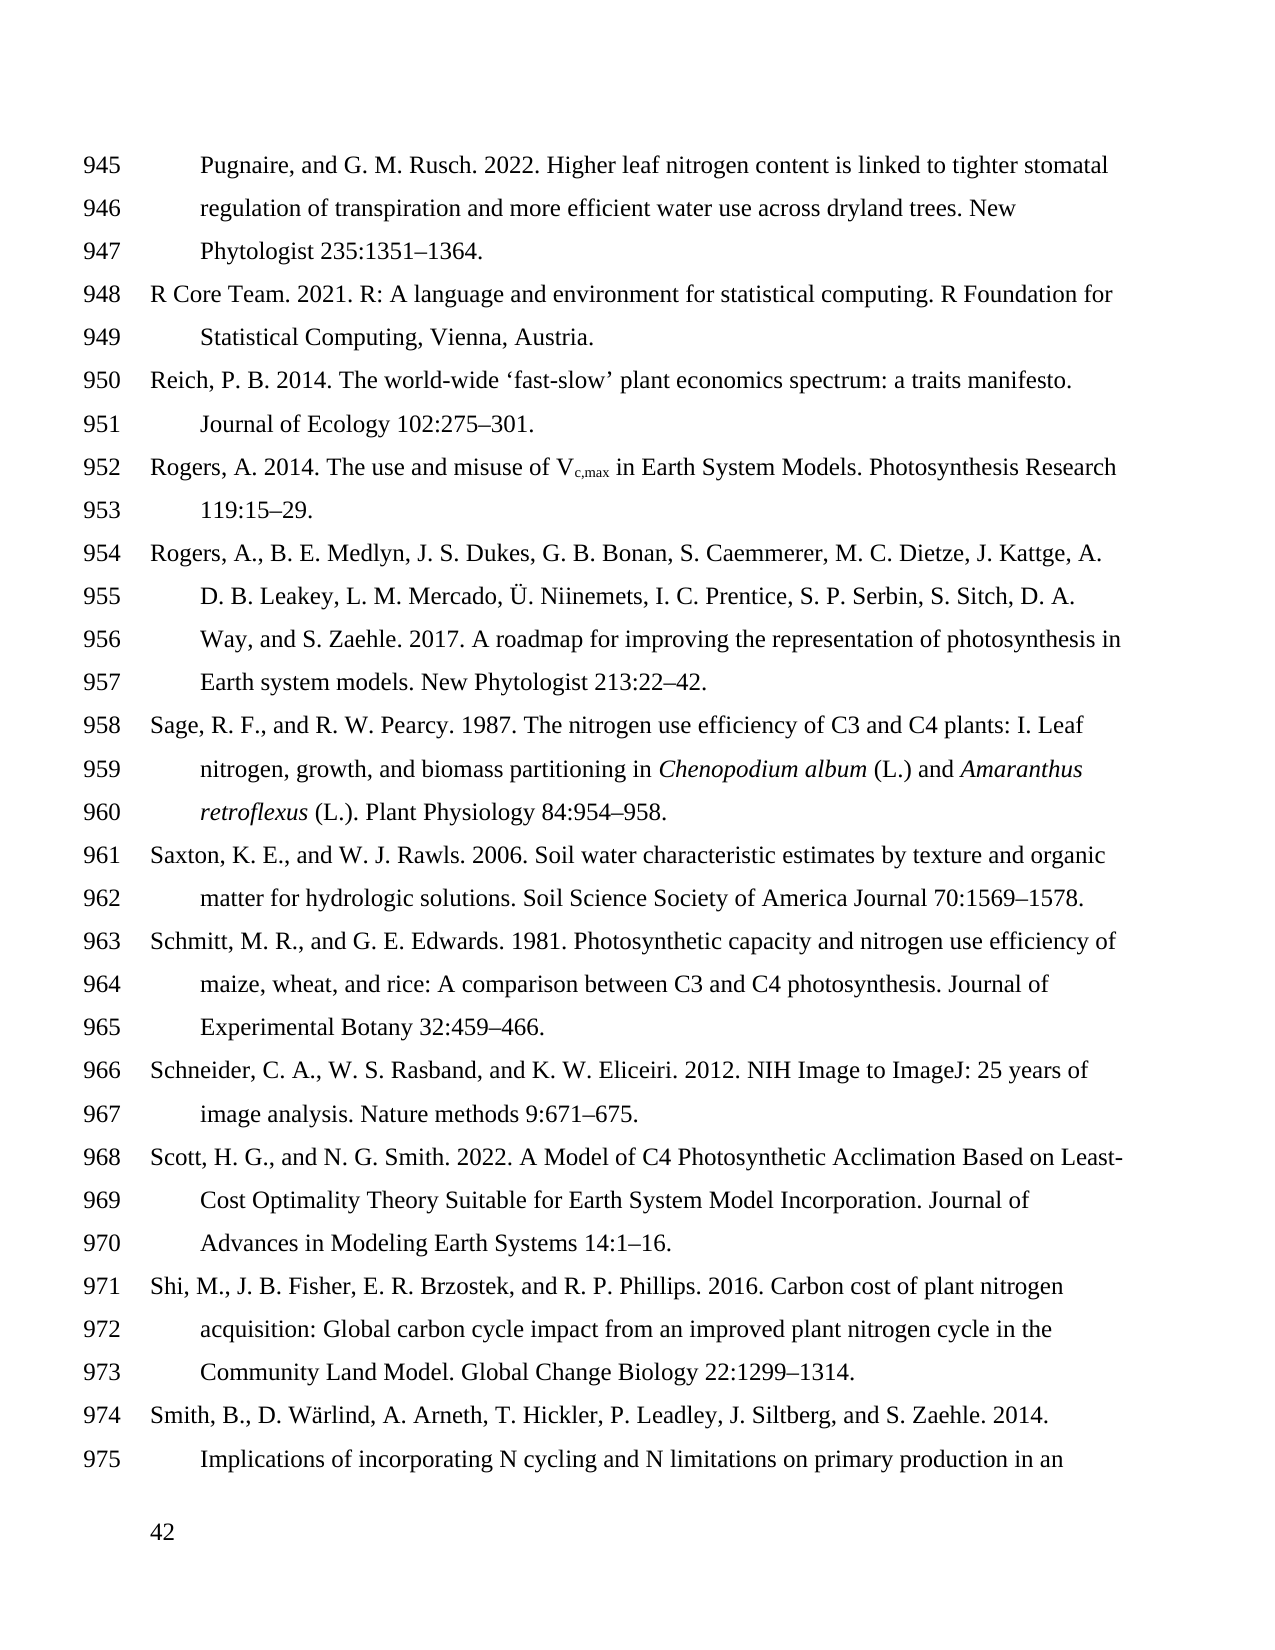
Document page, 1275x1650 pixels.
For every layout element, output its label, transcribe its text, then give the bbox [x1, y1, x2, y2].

text Rogers, A., B. E. Medlyn, J. S. Dukes, G. B. Bonan, S. Caemmerer, M. C. Dietze, J. Kattge, A. D. B. Leakey, L. M. Mercado, Ü. Niinemets, I. C. Prentice, S. P. Serbin, S. Sitch, D. A. Way, and S. Zaehle. 2017. A roadmap for improving the representation of photosynthesis in Earth system models. New Phytologist 213:22–42. [150, 538, 1125, 696]
text Rogers, A. 2014. The use and misuse of Vc,max in Earth System Models. Photosynthesis Research 119:15–29. [150, 452, 1125, 524]
text Schmitt, M. R., and G. E. Edwards. 1981. Photosynthetic capacity and nitrogen use efficiency of maize, wheat, and rice: A comparison between C3 and C4 photosynthesis. Journal of Experimental Botany 32:459–466. [150, 926, 1125, 1041]
text Sage, R. F., and R. W. Pearcy. 1987. The nitrogen use efficiency of C3 and C4 plants: I. Leaf nitrogen, growth, and biomass partitioning in Chenopodium album (L.) and Amaranthus retroflexus (L.). Plant Physiology 84:954–958. [150, 711, 1125, 826]
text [150, 150, 1125, 265]
text Shi, M., J. B. Fisher, E. R. Brzostek, and R. P. Phillips. 2016. Carbon cost of plant nitrogen acquisition: Global carbon cycle impact from an improved plant nitrogen cycle in the Community Land Model. Global Change Biology 22:1299–1314. [150, 1271, 1125, 1386]
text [150, 1401, 1125, 1472]
text R Core Team. 2021. R: A language and environment for statistical computing. R Foundation for Statistical Computing, Vienna, Austria. [150, 279, 1125, 351]
text Schneider, C. A., W. S. Rasband, and K. W. Eliceiri. 2012. NIH Image to ImageJ: 25 years of image analysis. Nature methods 9:671–675. [150, 1056, 1125, 1127]
text Reich, P. B. 2014. The world-wide ‘fast-slow’ plant economics spectrum: a traits manifesto. Journal of Ecology 102:275–301. [150, 366, 1125, 437]
text Scott, H. G., and N. G. Smith. 2022. A Model of C4 Photosynthetic Acclimation Based on Least-Cost Optimality Theory Suitable for Earth System Model Incorporation. Journal of Advances in Modeling Earth Systems 14:1–16. [150, 1142, 1125, 1257]
text Saxton, K. E., and W. J. Rawls. 2006. Soil water characteristic estimates by texture and organic matter for hydrologic solutions. Soil Science Society of America Journal 70:1569–1578. [150, 840, 1125, 912]
